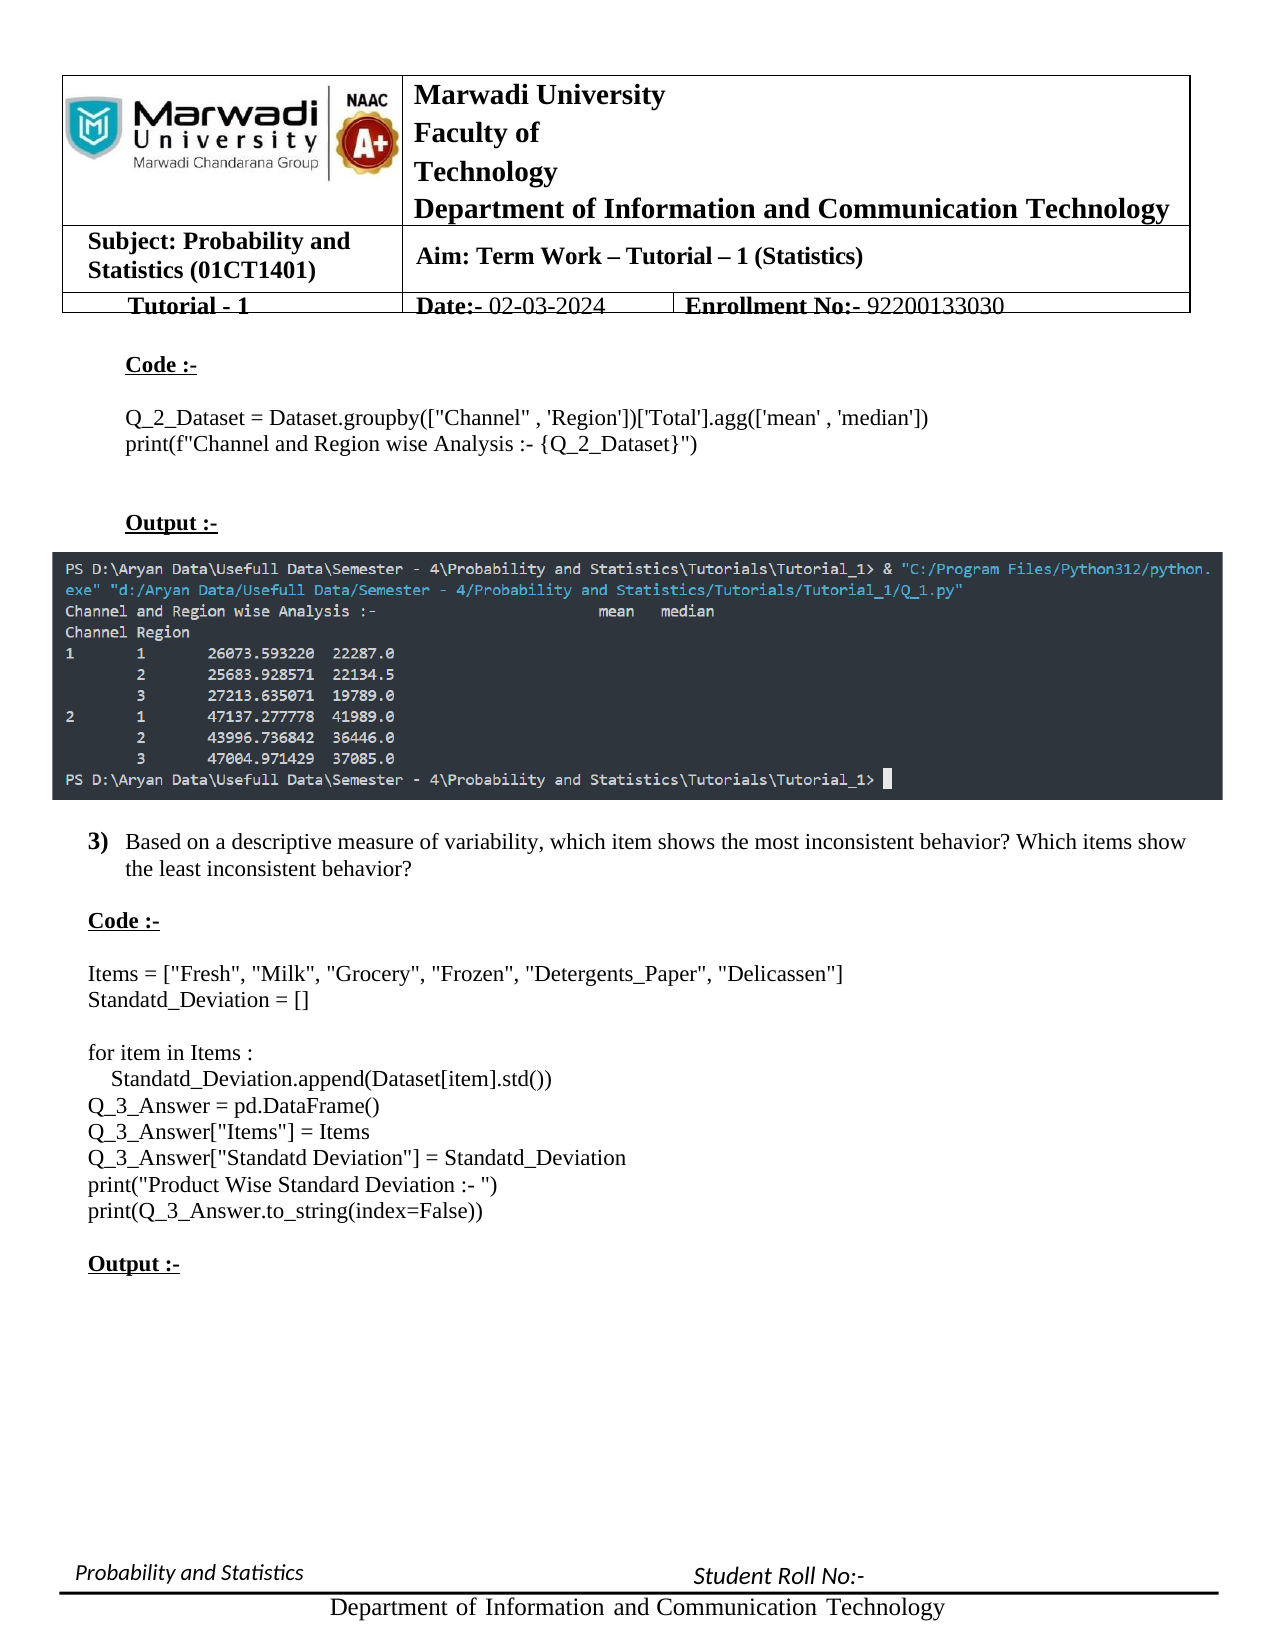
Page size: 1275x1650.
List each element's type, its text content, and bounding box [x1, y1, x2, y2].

text Items = ["Fresh", "Milk", "Grocery", "Frozen", "Detergents_Paper", "Delicassen"] [88, 960, 1221, 986]
text Standatd_Deviation.append(Dataset[item].std()) [88, 1065, 1221, 1092]
text Output :- [88, 1250, 1221, 1276]
text Output :- [125, 509, 1221, 536]
text Q_3_Answer = pd.DataFrame() [88, 1092, 1221, 1118]
text for item in Items : [88, 1039, 1221, 1065]
picture [52, 552, 1223, 800]
text Code :- [88, 907, 1221, 934]
text print(f"Channel and Region wise Analysis :- {Q_2_Dataset}") [125, 430, 1221, 457]
list Based on a descriptive measure of variability, which item shows the most inconsistent behavior? Which items show the least inconsistent behavior? [88, 826, 1221, 881]
text Q_3_Answer["Standatd Deviation"] = Standatd_Deviation [88, 1144, 1221, 1171]
text Q_3_Answer["Items"] = Items [88, 1118, 1221, 1144]
text print(Q_3_Answer.to_string(index=False)) [88, 1197, 1221, 1223]
picture [63, 82, 402, 183]
text print("Product Wise Standard Deviation :- ") [88, 1171, 1221, 1197]
text Q_2_Dataset = Dataset.groupby(["Channel" , 'Region'])['Total'].agg(['mean' , 'median']) [125, 404, 1221, 430]
text Standatd_Deviation = [] [88, 986, 1221, 1013]
text Code :- [125, 351, 1221, 378]
